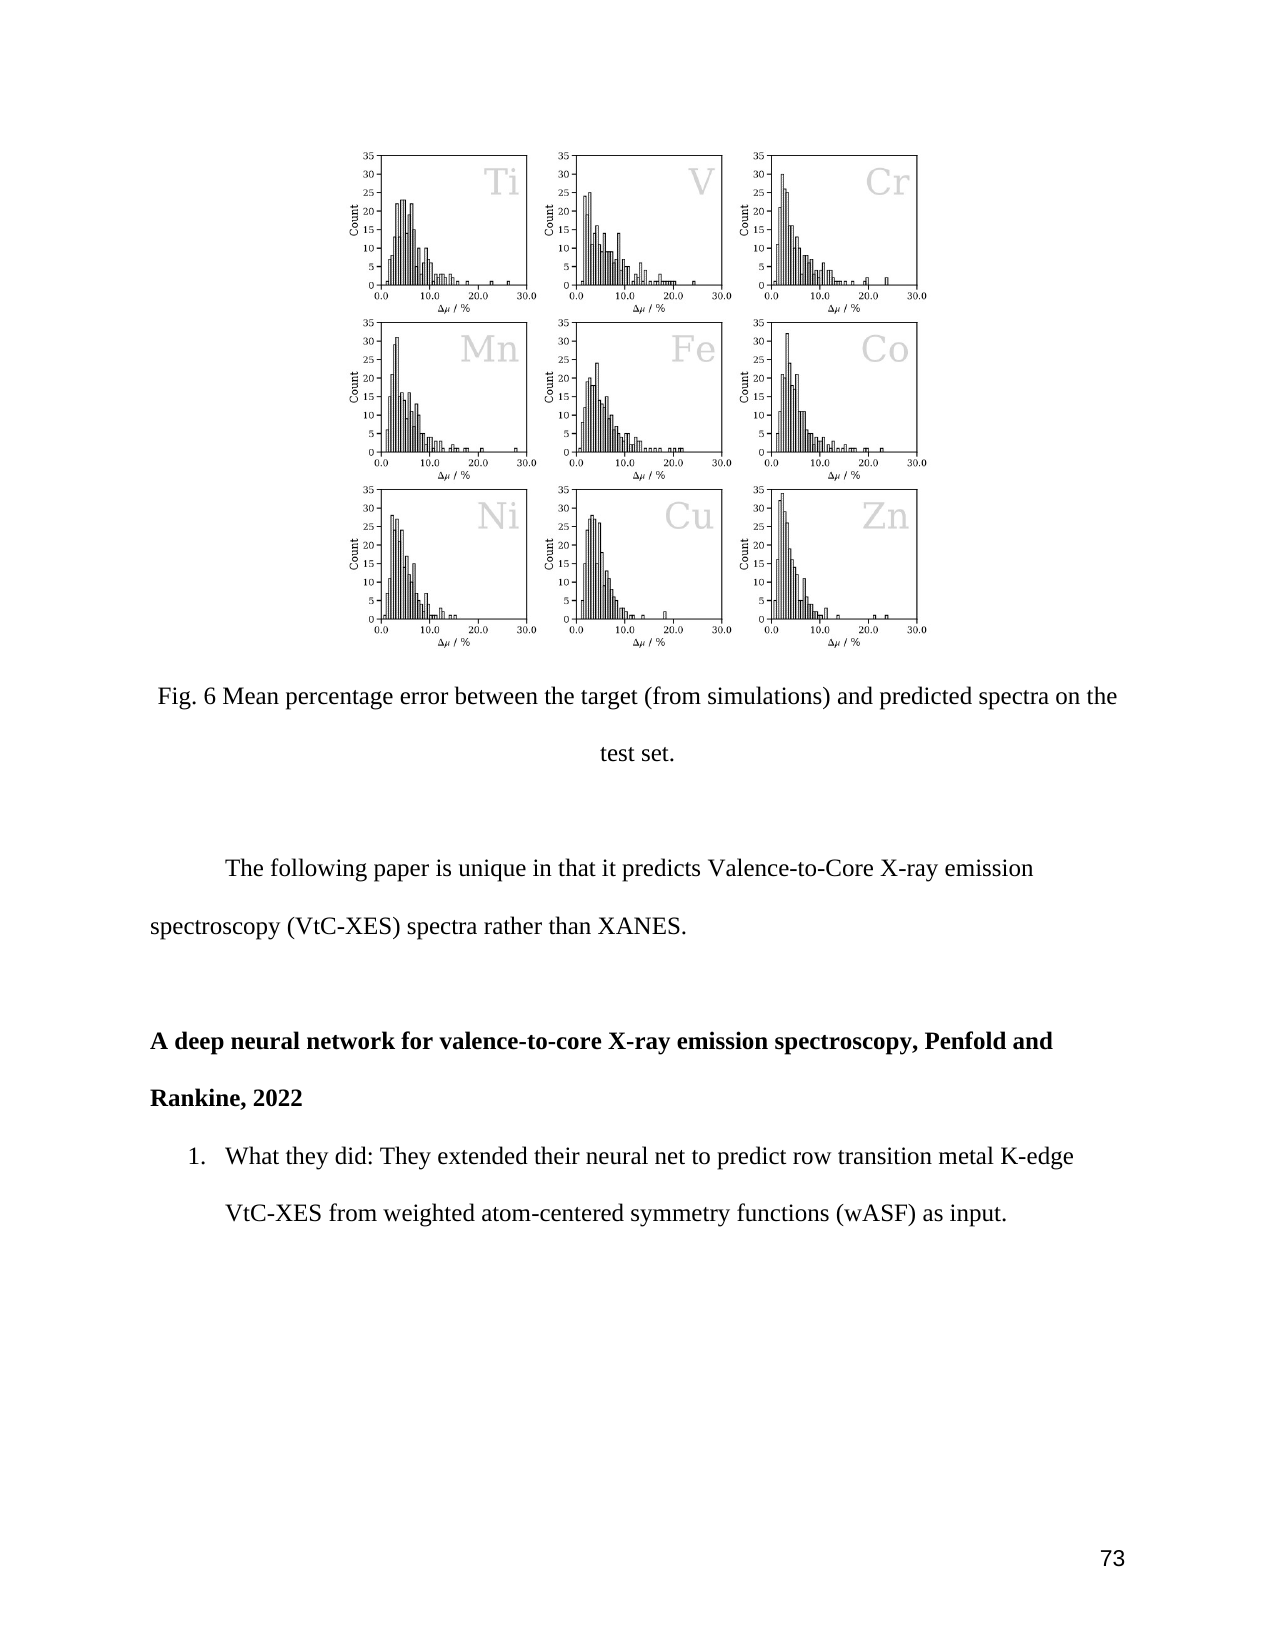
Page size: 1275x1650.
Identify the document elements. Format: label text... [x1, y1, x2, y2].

text A deep neural network for valence-to-core X-ray emission spectroscopy, Penfold and Rankine, 2022 [150, 1026, 1125, 1112]
text Fig. 6 Mean percentage error between the target (from simulations) and predicted spectra on the test set. [150, 681, 1125, 767]
picture [340, 150, 935, 655]
text The following paper is unique in that it predicts Valence-to-Core X-ray emission spectroscopy (VtC-XES) spectra rather than XANES. [150, 853, 1125, 939]
list What they did: They extended their neural net to predict row transition metal K-edge VtC-XES from weighted atom-centered symmetry functions (wASF) as input. [187, 1141, 1125, 1227]
